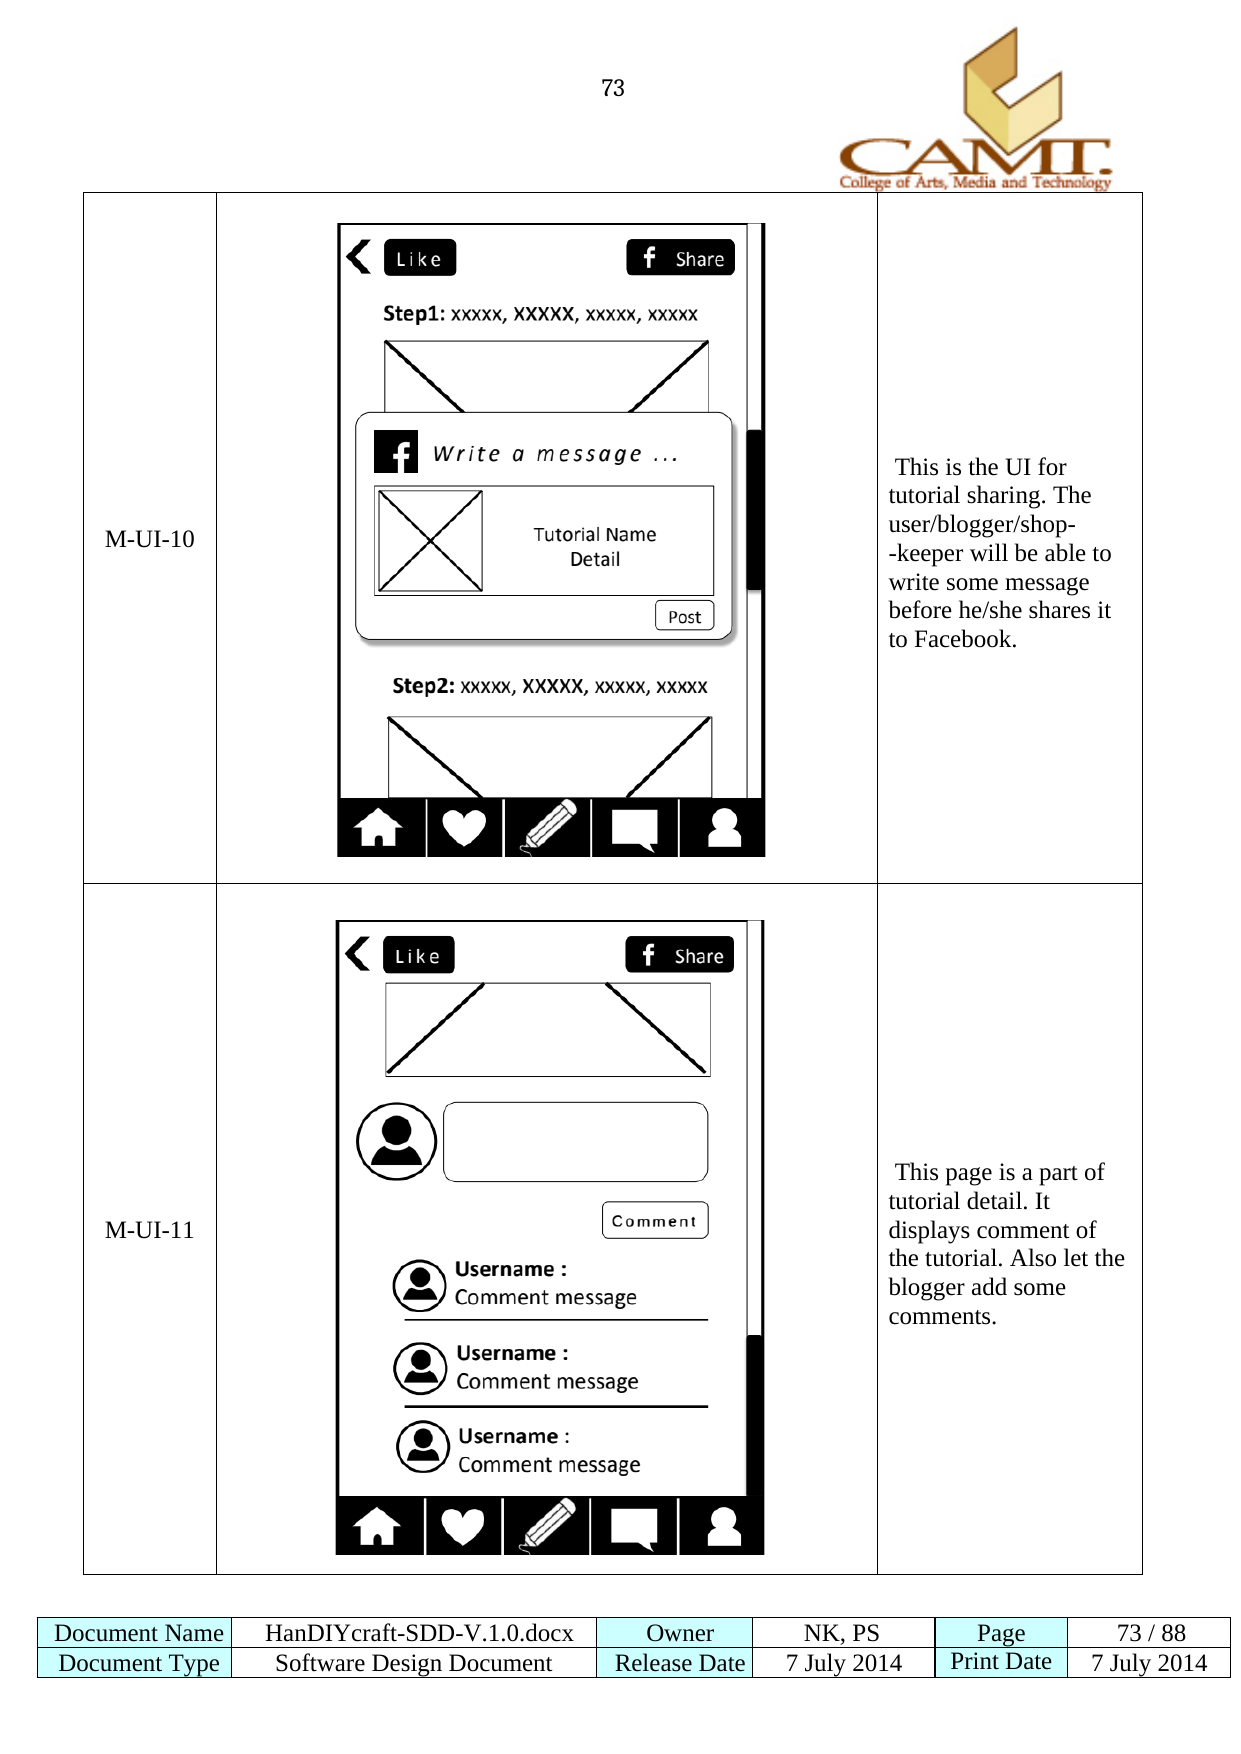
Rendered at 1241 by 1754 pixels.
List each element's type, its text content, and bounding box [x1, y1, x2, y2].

table_cell This is the UI for tutorial sharing. The user/blogger/shop- -keeper will be able to write some message before he/she shares it to Facebook. [878, 193, 1142, 883]
table_cell [217, 193, 877, 883]
table_cell [217, 884, 877, 1574]
picture [755, 18, 1221, 207]
table_cell M-UI-11 [84, 884, 216, 1574]
table_cell M-UI-10 [84, 193, 216, 883]
table_cell This page is a part of tutorial detail. It displays comment of the tutorial. Also let the blogger add some comments. [878, 884, 1142, 1574]
